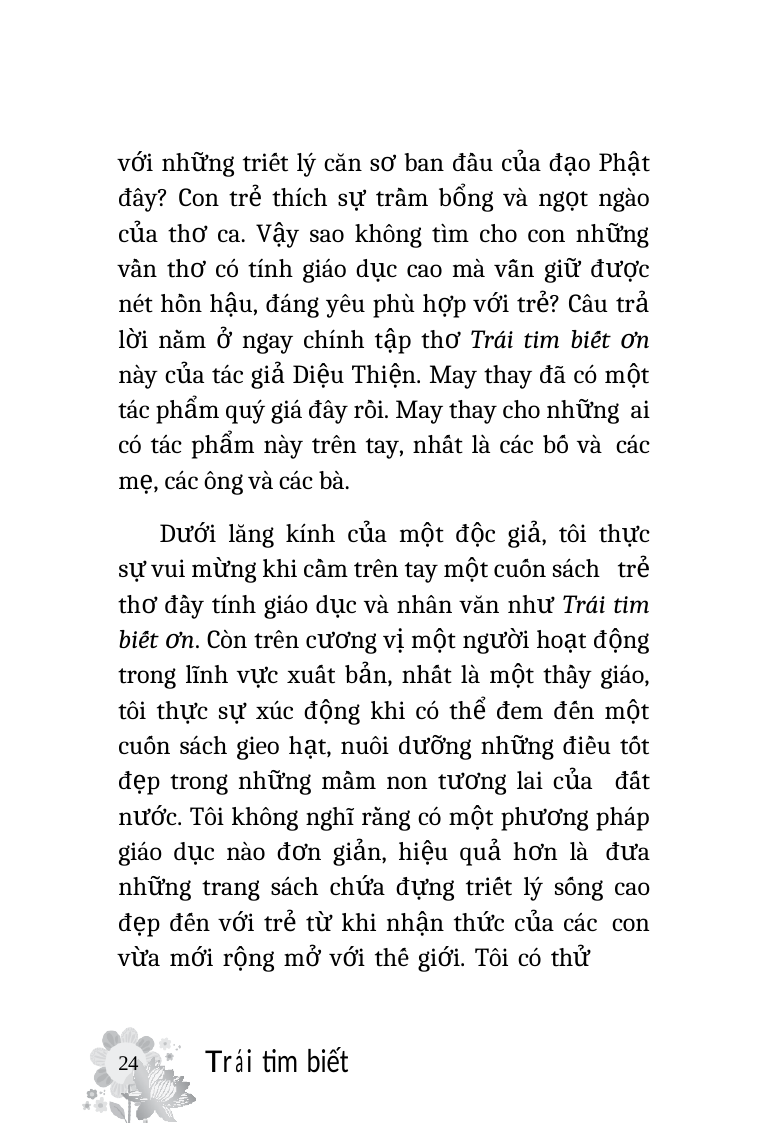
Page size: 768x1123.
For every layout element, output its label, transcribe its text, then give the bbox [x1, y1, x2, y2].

picture [82, 1027, 196, 1123]
text Dưới lăng kính của một độc giả, tôi thực sự vui mừng khi cầm trên tay một cuốn sách trẻ thơ đầy tính giáo dục và nhân văn như Trái tim biết ơn. Còn trên cương vị một người hoạt động trong lĩnh vực xuất bản, nhất là một thầy giáo, tôi thực sự xúc động khi có thể đem đến một cuốn sách gieo hạt, nuôi dưỡng những điều tốt đẹp trong những mầm non tương lai của đất nước. Tôi không nghĩ rằng có một phương pháp giáo dục nào đơn giản, hiệu quả hơn là đưa những trang sách chứa đựng triết lý sống cao đẹp đến với trẻ từ khi nhận thức của các con vừa mới rộng mở với thế giới. Tôi có thử [118, 519, 650, 973]
text với những triết lý căn sơ ban đầu của đạo Phật đây? Con trẻ thích sự trầm bổng và ngọt ngào của thơ ca. Vậy sao không tìm cho con những vần thơ có tính giáo dục cao mà vẫn giữ được nét hồn hậu, đáng yêu phù hợp với trẻ? Câu trả lời nằm ở ngay chính tập thơ Trái tim biết ơn này của tác giả Diệu Thiện. May thay đã có một tác phẩm quý giá đây rồi. May thay cho những ai có tác phẩm này trên tay, nhất là các bố và các mẹ, các ông và các bà. [118, 148, 650, 496]
